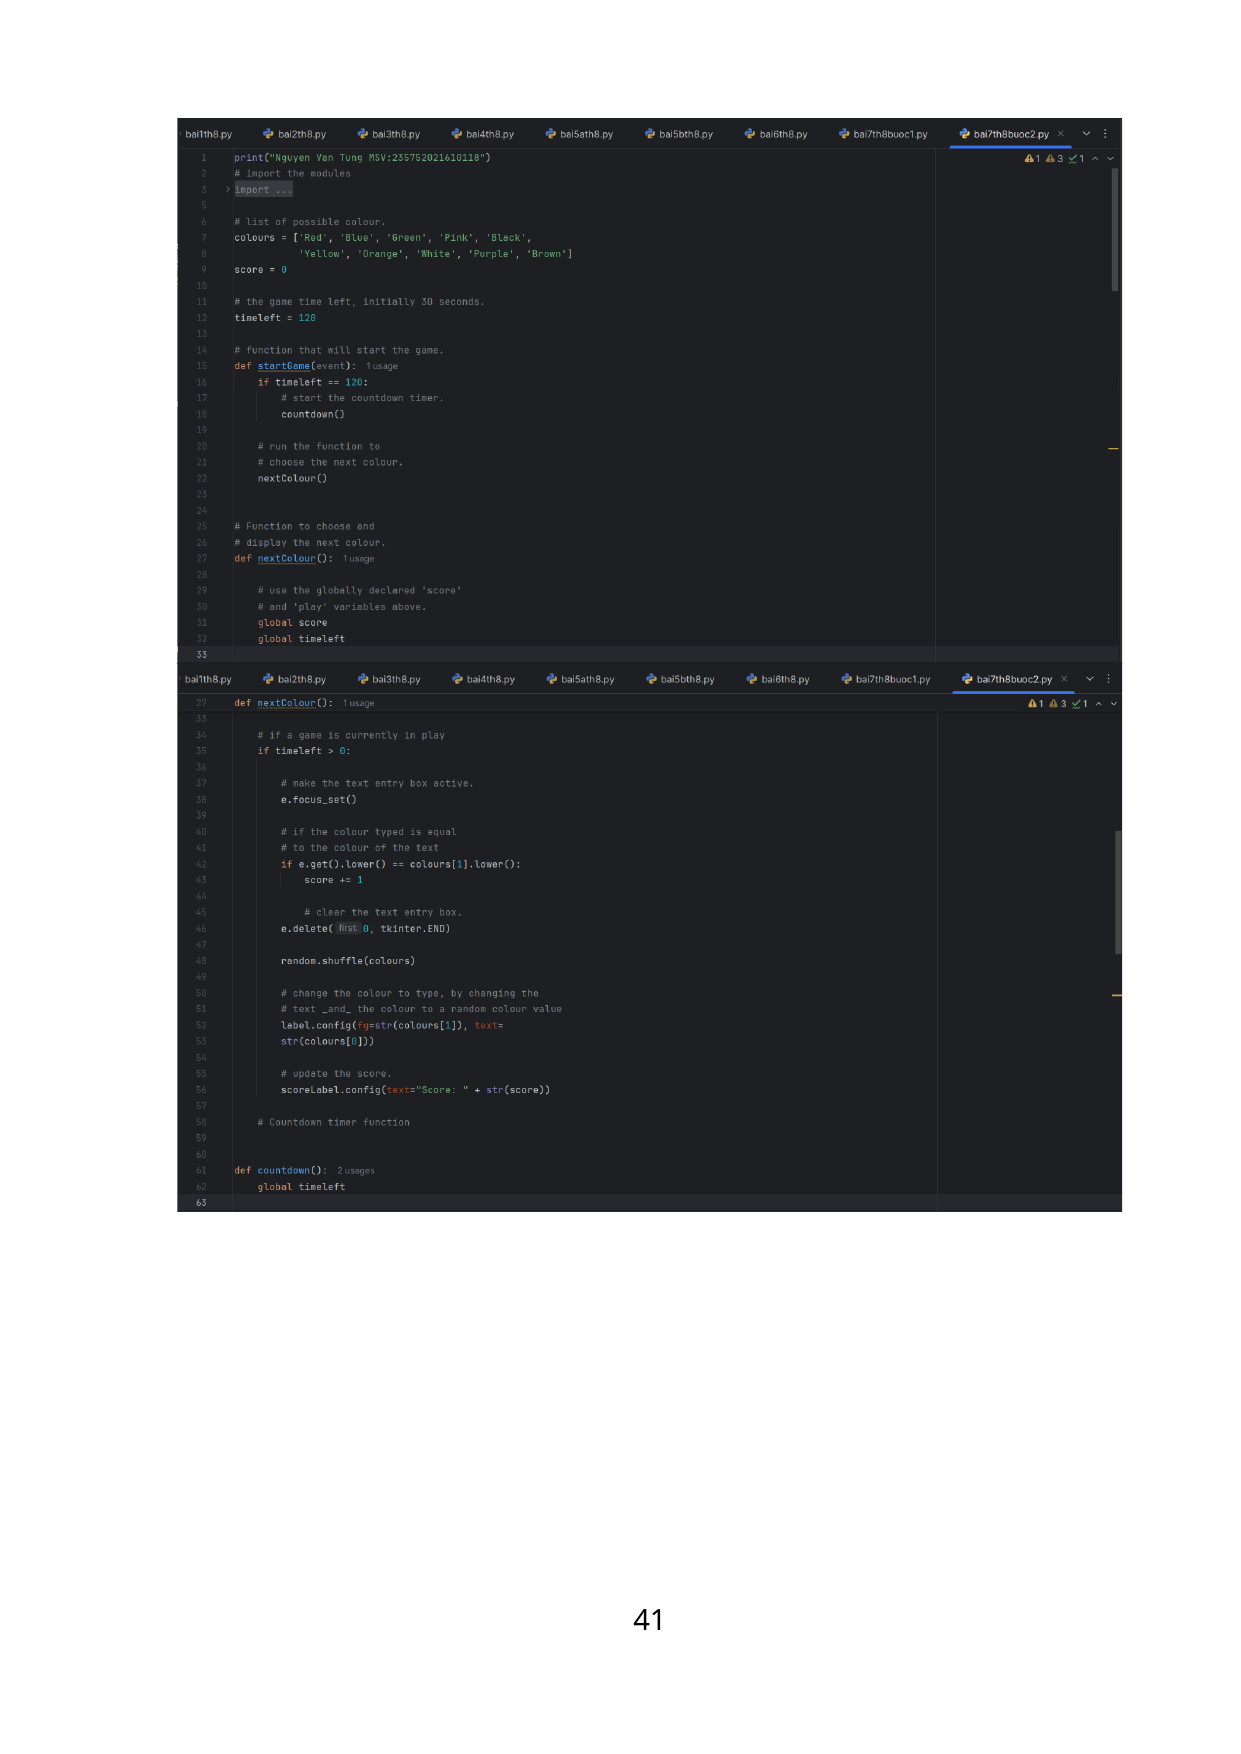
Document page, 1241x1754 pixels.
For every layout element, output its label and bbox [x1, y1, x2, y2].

picture [177, 118, 1123, 1212]
